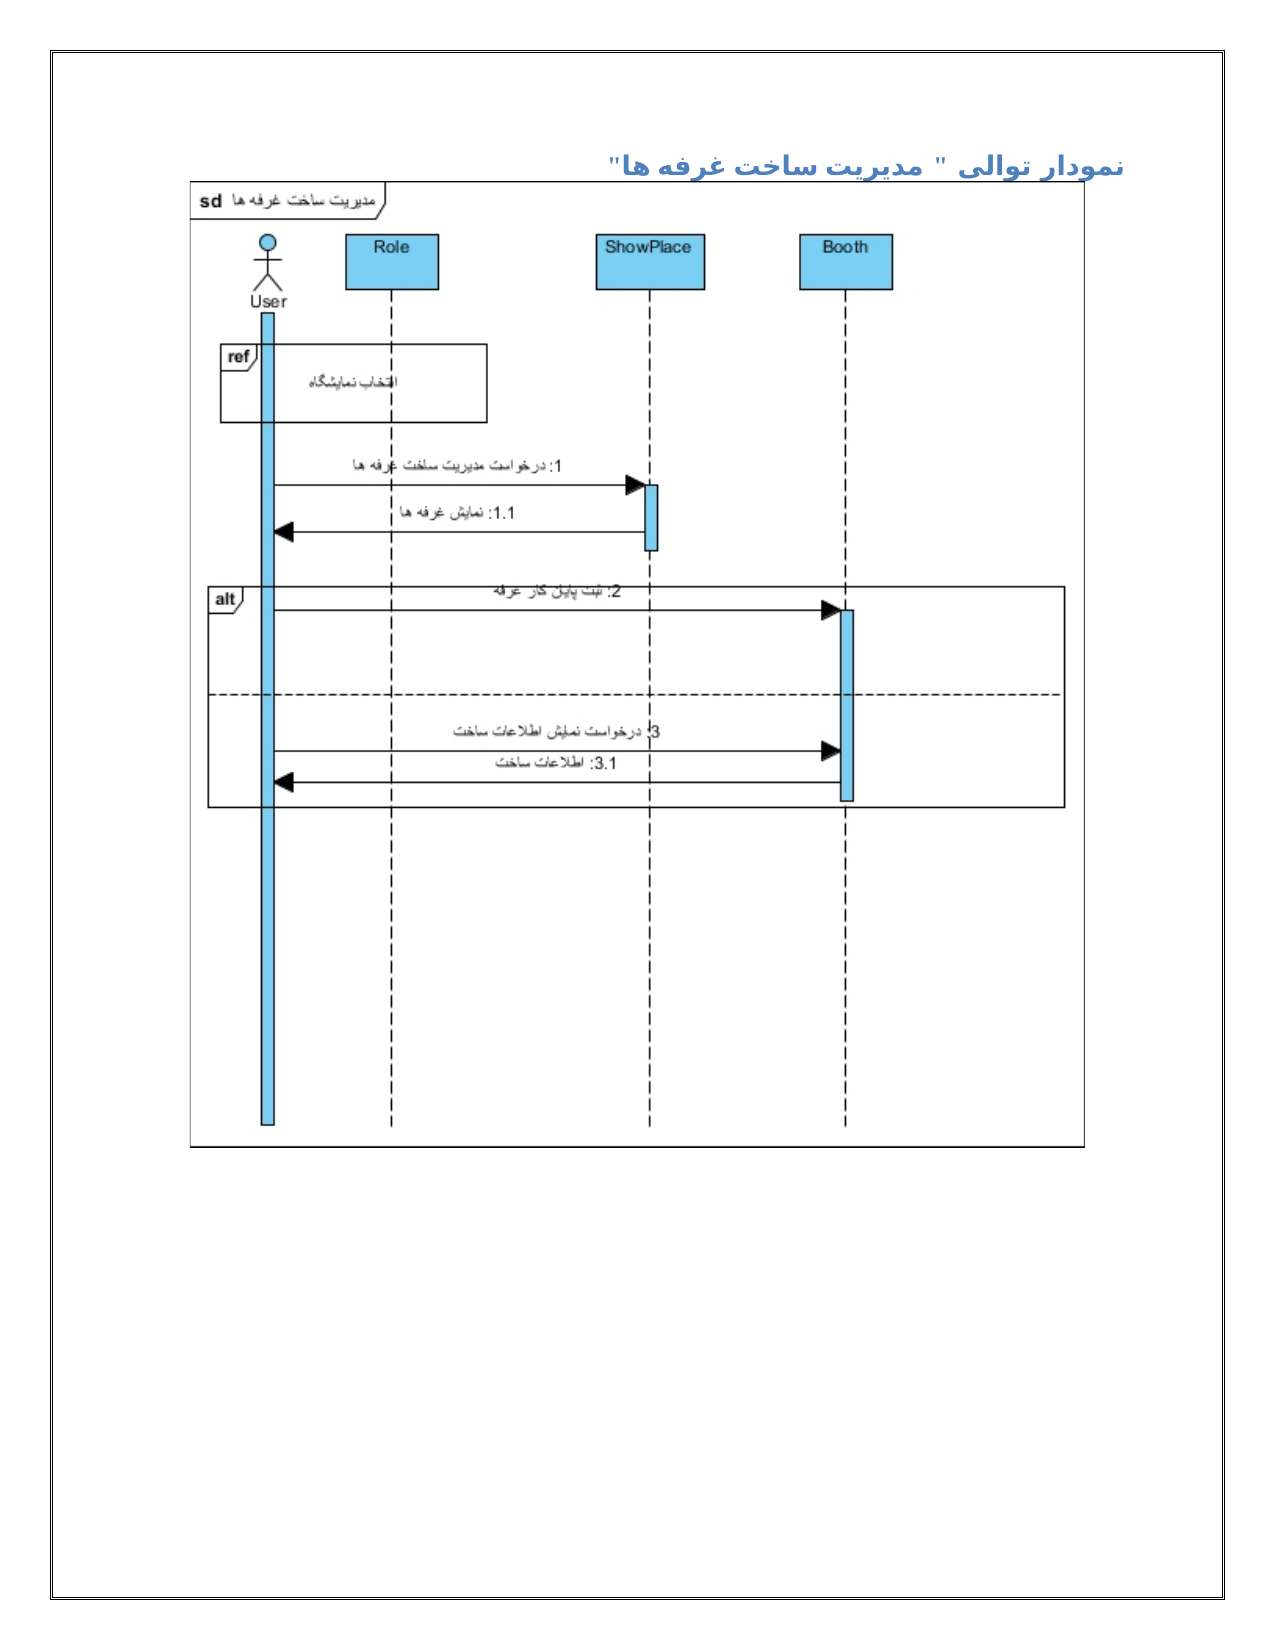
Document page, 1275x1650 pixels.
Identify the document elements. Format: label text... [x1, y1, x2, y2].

subtitle نمودار توالی " مدیریت ساخت غرفه ها" [150, 150, 1125, 182]
picture [189, 181, 1085, 1148]
